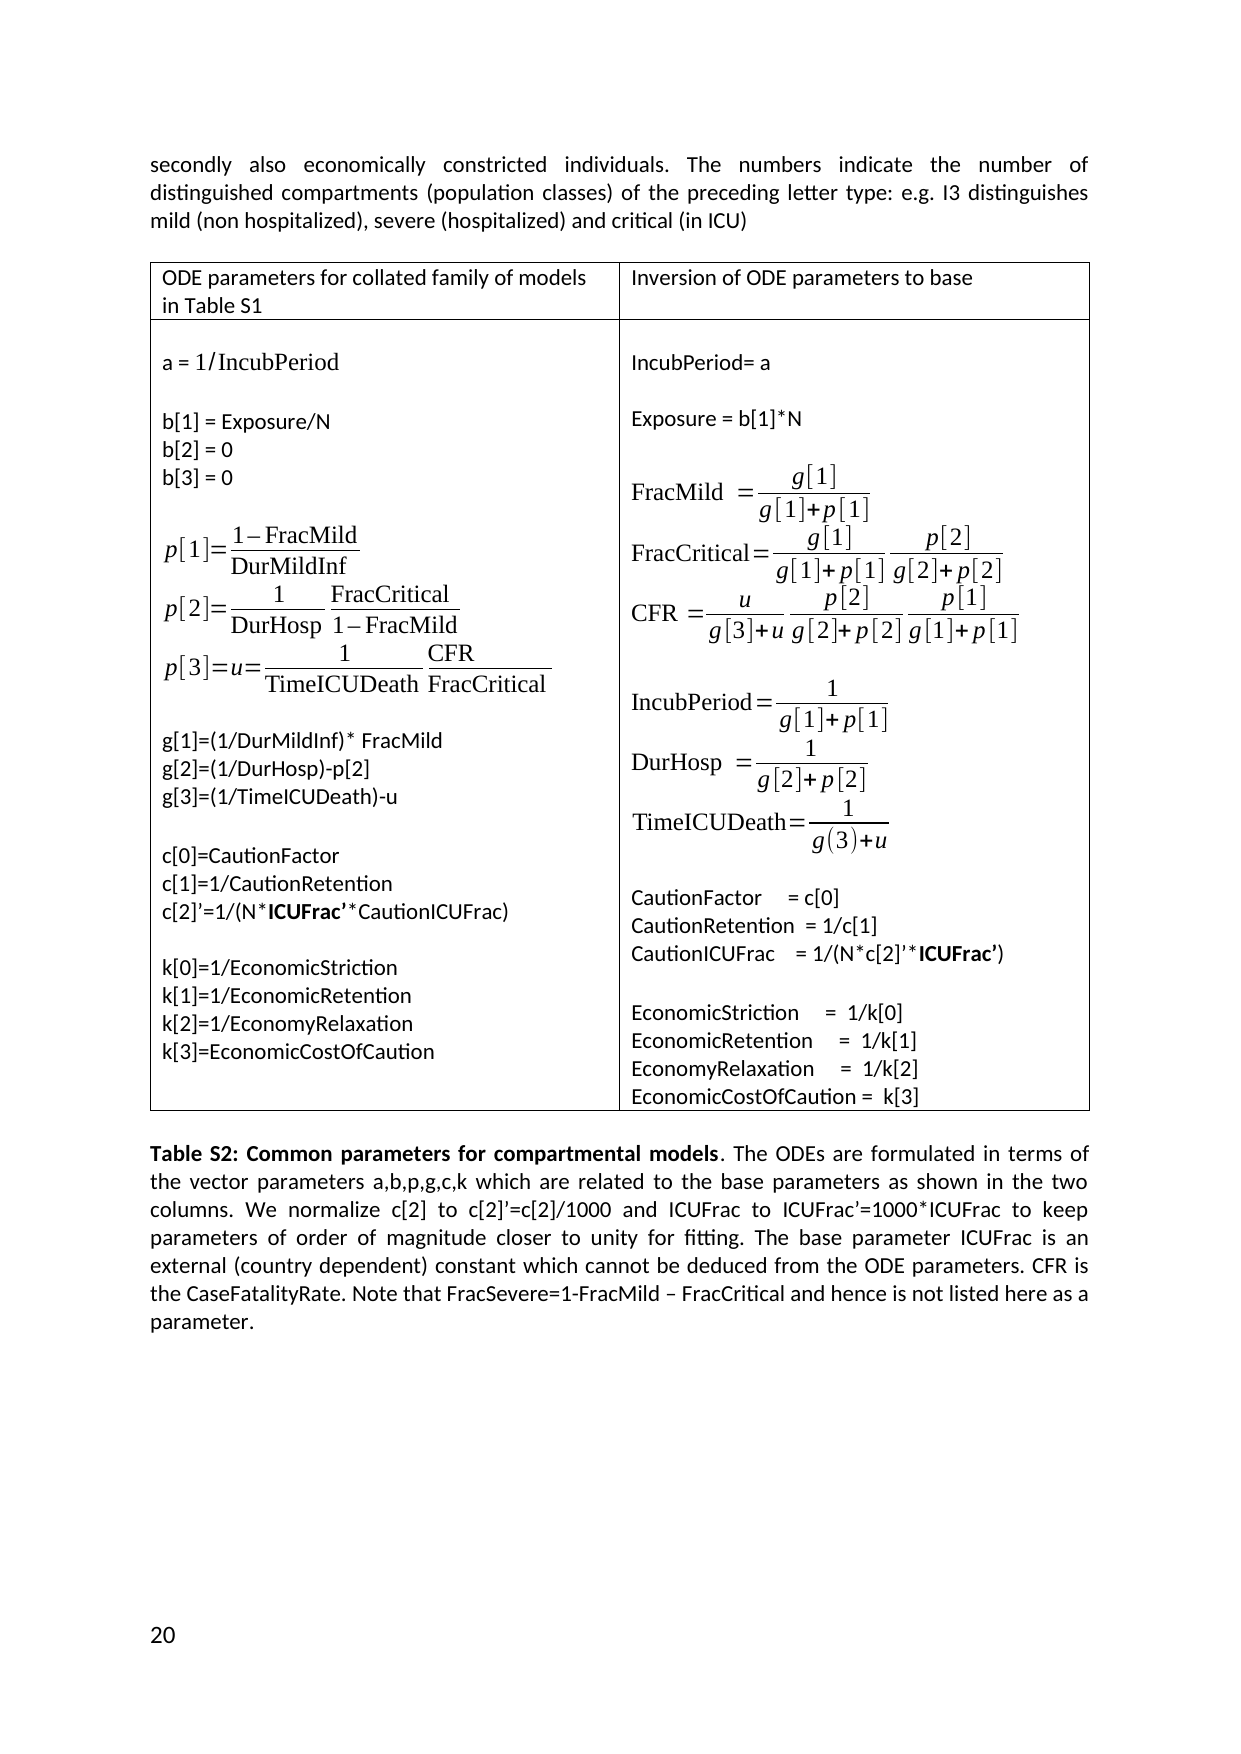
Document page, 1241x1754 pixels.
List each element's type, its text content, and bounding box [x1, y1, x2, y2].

table_cell IncubPeriod= a Exposure = b[1]*N CautionFactor = c[0] CautionRetention = 1/c[1] CautionICUFrac = 1/(N*c[2]’*ICUFrac’) EconomicStriction = 1/k[0] EconomicRetention = 1/k[1] EconomyRelaxation = 1/k[2] EconomicCostOfCaution = k[3] [620, 320, 1089, 1110]
text Table S2: Common parameters for compartmental models. The ODEs are formulated in terms of the vector parameters a,b,p,g,c,k which are related to the base parameters as shown in the two columns. We normalize c[2] to c[2]’=c[2]/1000 and ICUFrac to ICUFrac’=1000*ICUFrac to keep parameters of order of magnitude closer to unity for fitting. The base parameter ICUFrac is an external (country dependent) constant which cannot be deduced from the ODE parameters. CFR is the CaseFatalityRate. Note that FracSevere=1-FracMild – FracCritical and hence is not listed here as a parameter. [150, 1139, 1090, 1335]
table_header Inversion of ODE parameters to base [620, 263, 1089, 319]
table_cell a = b[1] = Exposure/N b[2] = 0 b[3] = 0 g[1]=(1/DurMildInf)* FracMild g[2]=(1/DurHosp)-p[2] g[3]=(1/TimeICUDeath)-u c[0]=CautionFactor c[1]=1/CautionRetention c[2]’=1/(N*ICUFrac’*CautionICUFrac) k[0]=1/EconomicStriction k[1]=1/EconomicRetention k[2]=1/EconomyRelaxation k[3]=EconomicCostOfCaution [151, 320, 619, 1110]
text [150, 150, 1090, 234]
table_header ODE parameters for collated family of models in Table S1 [151, 263, 619, 319]
